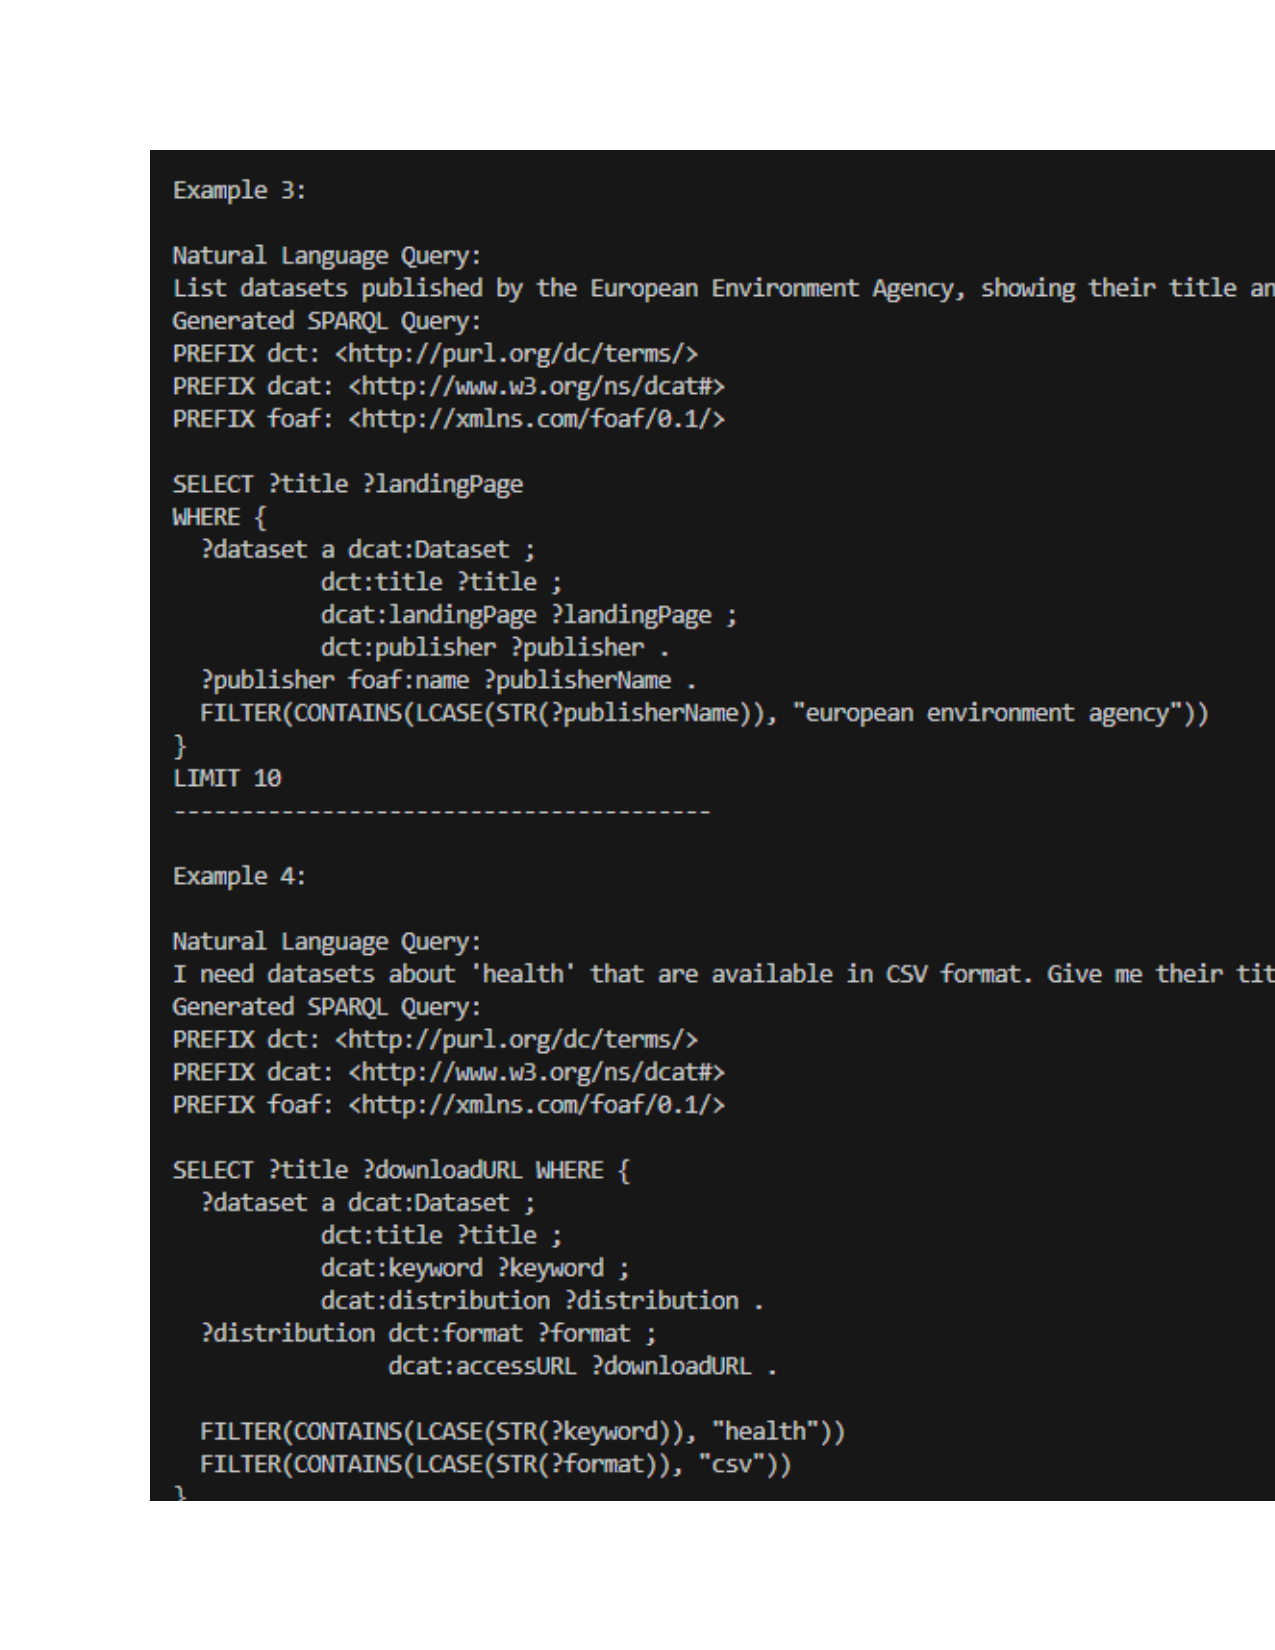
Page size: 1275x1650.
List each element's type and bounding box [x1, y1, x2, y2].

picture [150, 150, 1275, 1501]
